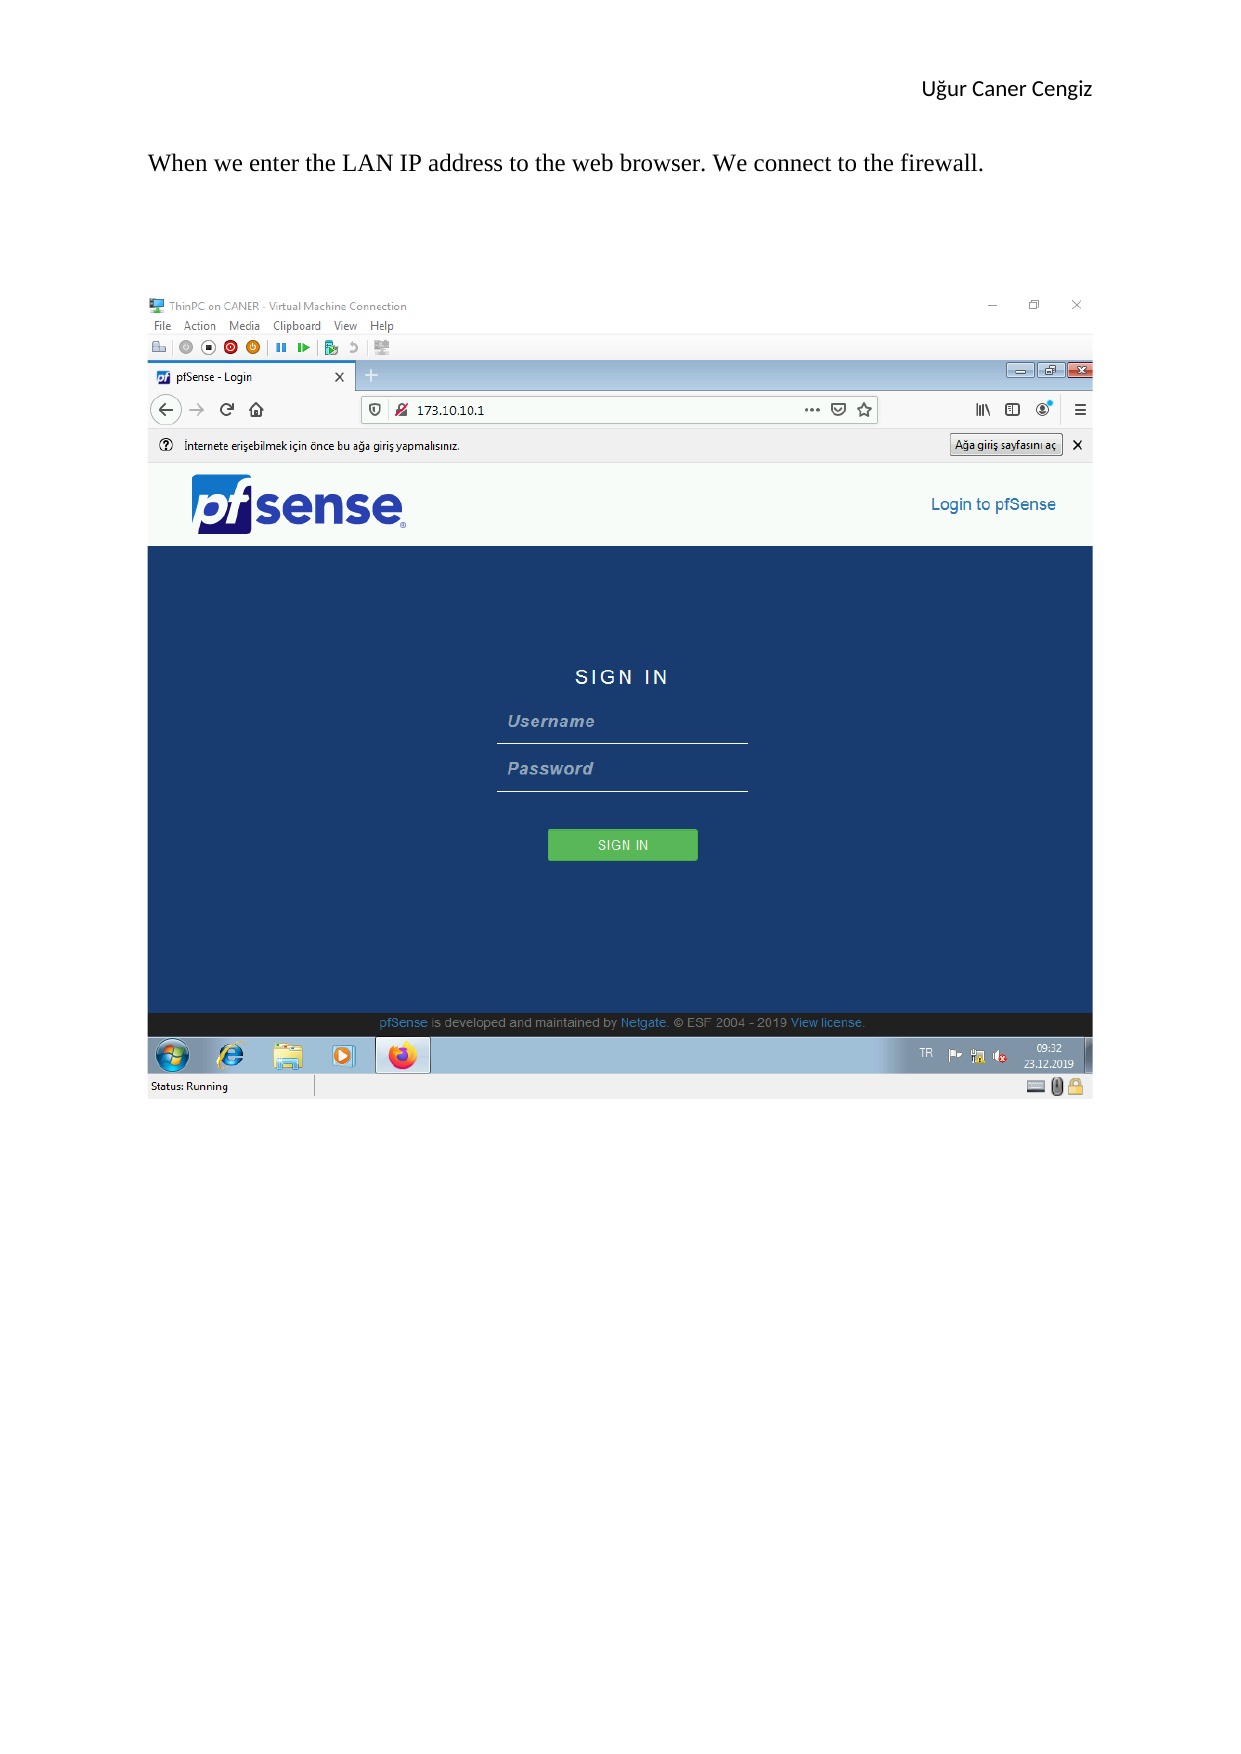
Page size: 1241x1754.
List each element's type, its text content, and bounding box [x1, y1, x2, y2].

picture [147, 296, 1093, 1099]
text When we enter the LAN IP address to the web browser. We connect to the firewall. [148, 148, 1093, 176]
